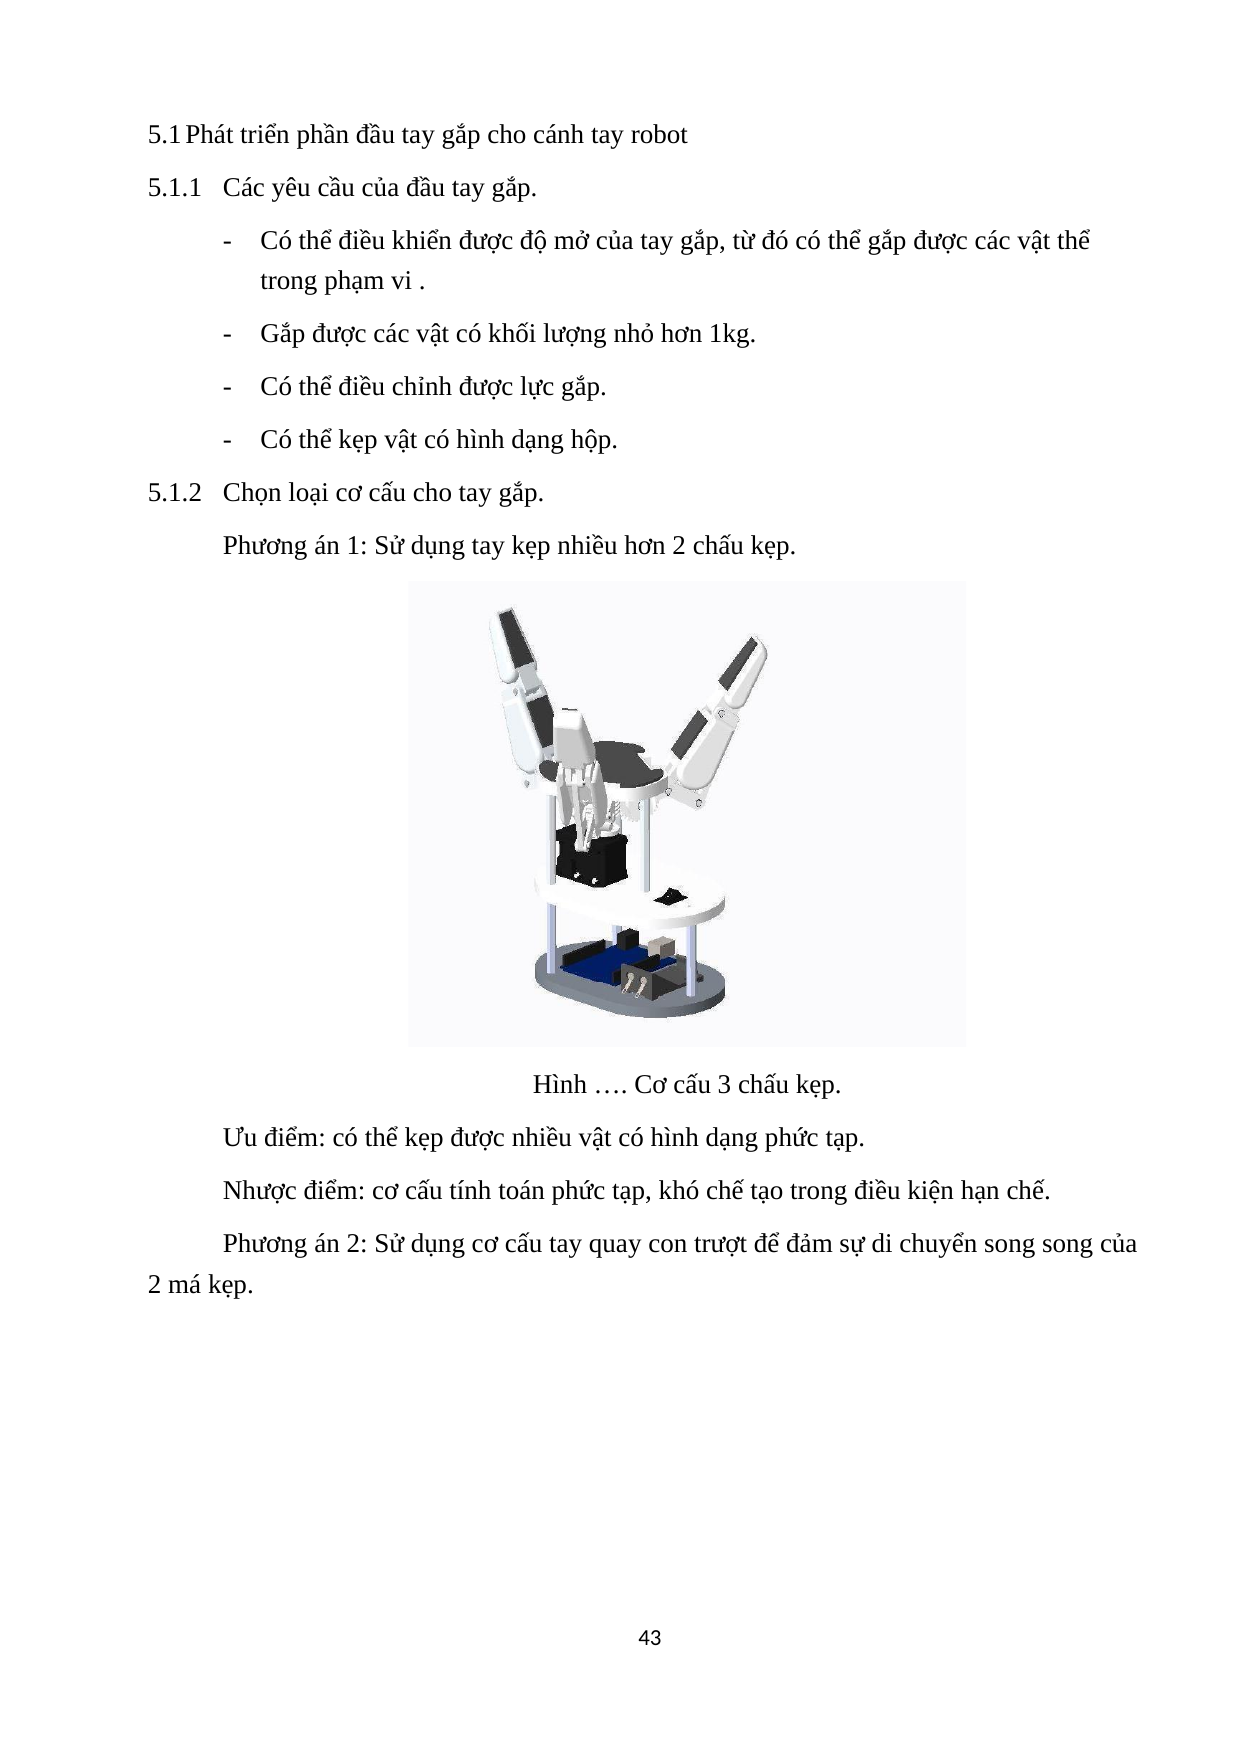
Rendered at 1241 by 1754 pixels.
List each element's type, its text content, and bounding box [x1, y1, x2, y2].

list Có thể điều khiển được độ mở của tay gắp, từ đó có thể gắp được các vật thể trong phạm vi . [223, 224, 1152, 296]
list Chọn loại cơ cấu cho tay gắp. [148, 476, 1152, 507]
list Có thể kẹp vật có hình dạng hộp. [223, 423, 1152, 454]
list Phát triển phần đầu tay gắp cho cánh tay robot [148, 118, 1152, 149]
text Nhược điểm: cơ cấu tính toán phức tạp, khó chế tạo trong điều kiện hạn chế. [223, 1174, 1152, 1206]
list Gắp được các vật có khối lượng nhỏ hơn 1kg. [223, 317, 1152, 348]
text Phương án 1: Sử dụng tay kẹp nhiều hơn 2 chấu kẹp. [223, 529, 1152, 560]
picture [408, 581, 967, 1047]
text Hình …. Cơ cấu 3 chấu kẹp. [223, 1069, 1152, 1100]
text Ưu điểm: có thể kẹp được nhiều vật có hình dạng phức tạp. [223, 1122, 1152, 1153]
list Có thể điều chỉnh được lực gắp. [223, 370, 1152, 401]
list Các yêu cầu của đầu tay gắp. [148, 171, 1152, 202]
text Phương án 2: Sử dụng cơ cấu tay quay con trượt để đảm sự di chuyển song song của 2 má kẹp. [148, 1227, 1152, 1299]
